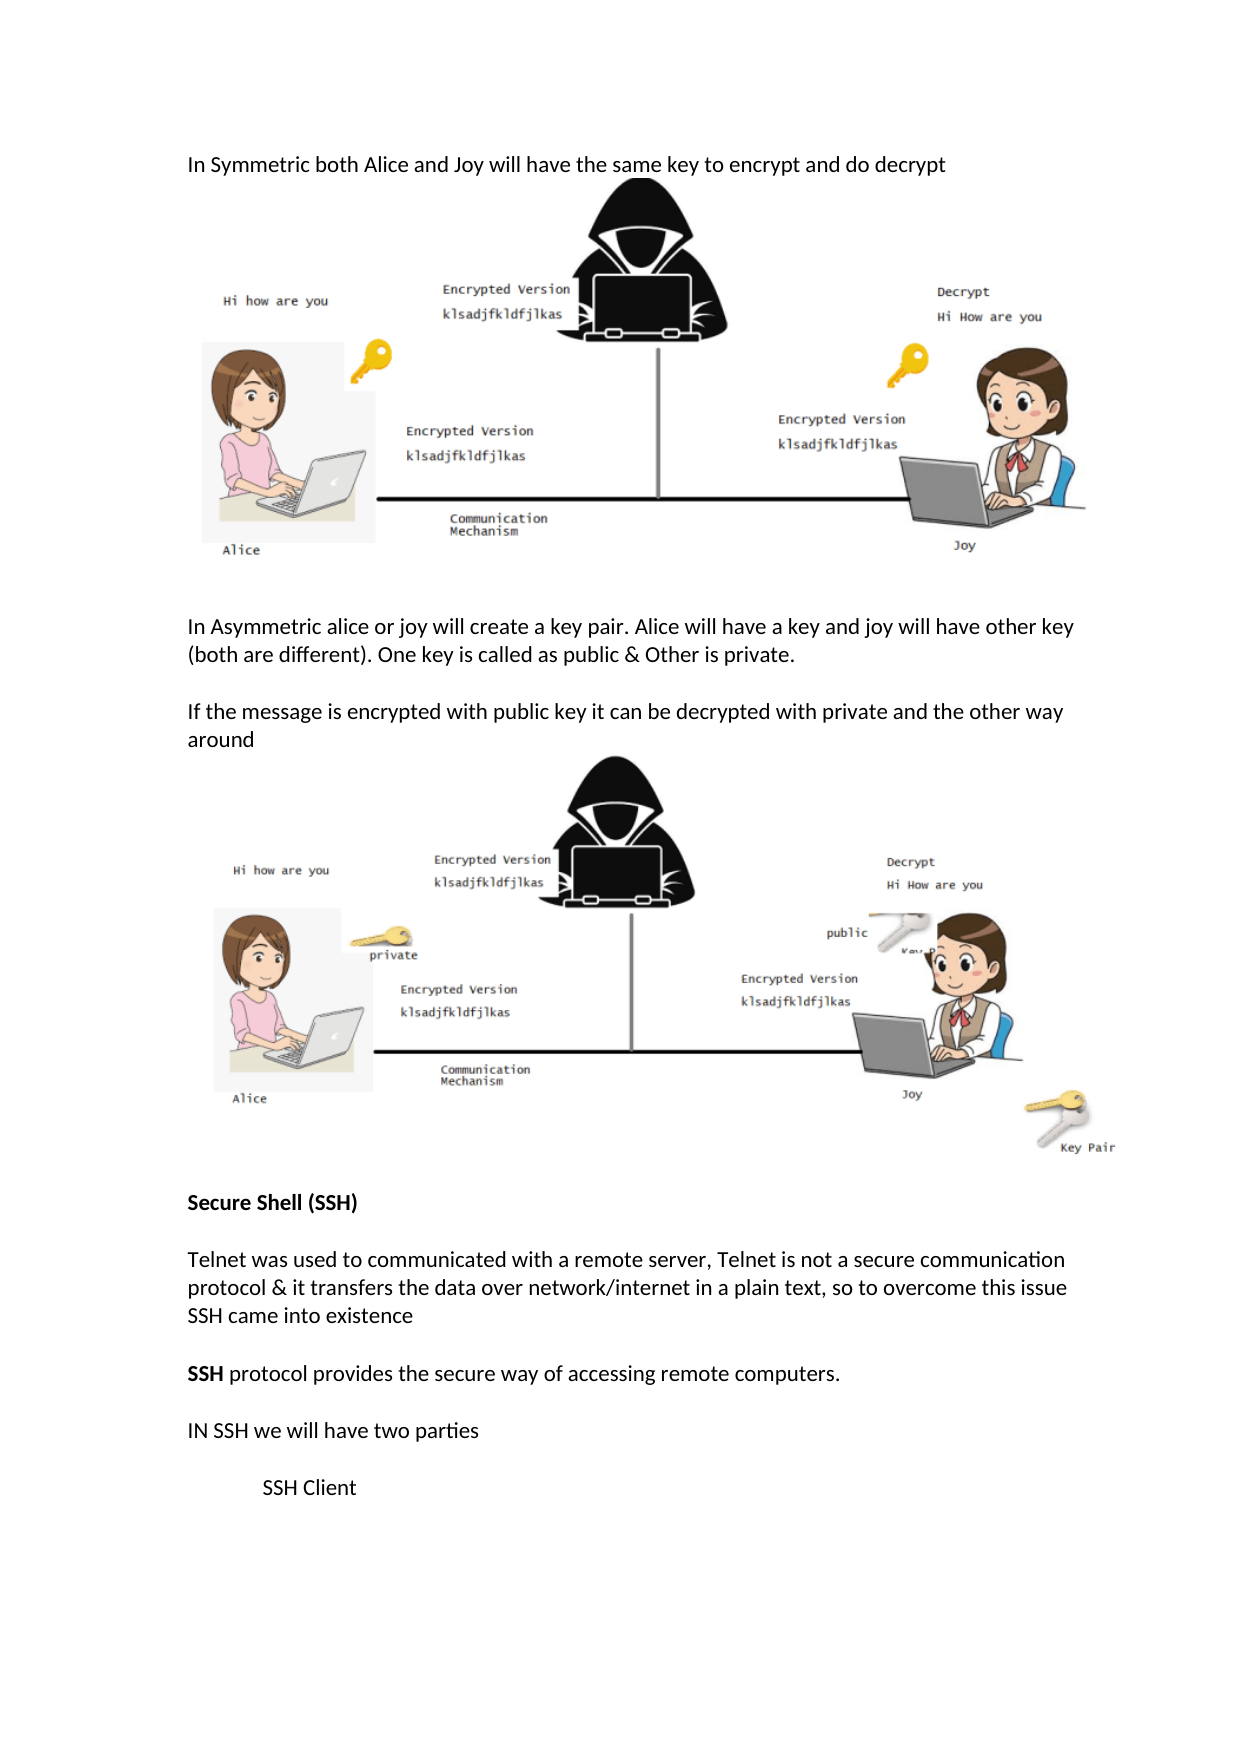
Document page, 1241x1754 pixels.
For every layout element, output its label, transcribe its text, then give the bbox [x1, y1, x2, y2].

text IN SSH we will have two parties [187, 1416, 1090, 1444]
text If the message is encrypted with public key it can be decrypted with private and the other way around [187, 697, 1090, 753]
text In Asymmetric alice or joy will create a key pair. Alice will have a key and joy will have other key (both are different). One key is called as public & Other is private. [187, 612, 1090, 668]
text SSH Client [262, 1473, 1090, 1501]
picture [187, 753, 1128, 1160]
text In Symmetric both Alice and Joy will have the same key to encrypt and do decrypt [187, 150, 1090, 178]
text Telnet was used to communicated with a remote server, Telnet is not a secure communication protocol & it transfers the data over network/internet in a plain text, so to overcome this issue SSH came into existence [187, 1246, 1090, 1329]
picture [187, 178, 1128, 583]
subtitle Secure Shell (SSH) [187, 1188, 1090, 1216]
text SSH protocol provides the secure way of accessing remote computers. [187, 1359, 1090, 1387]
